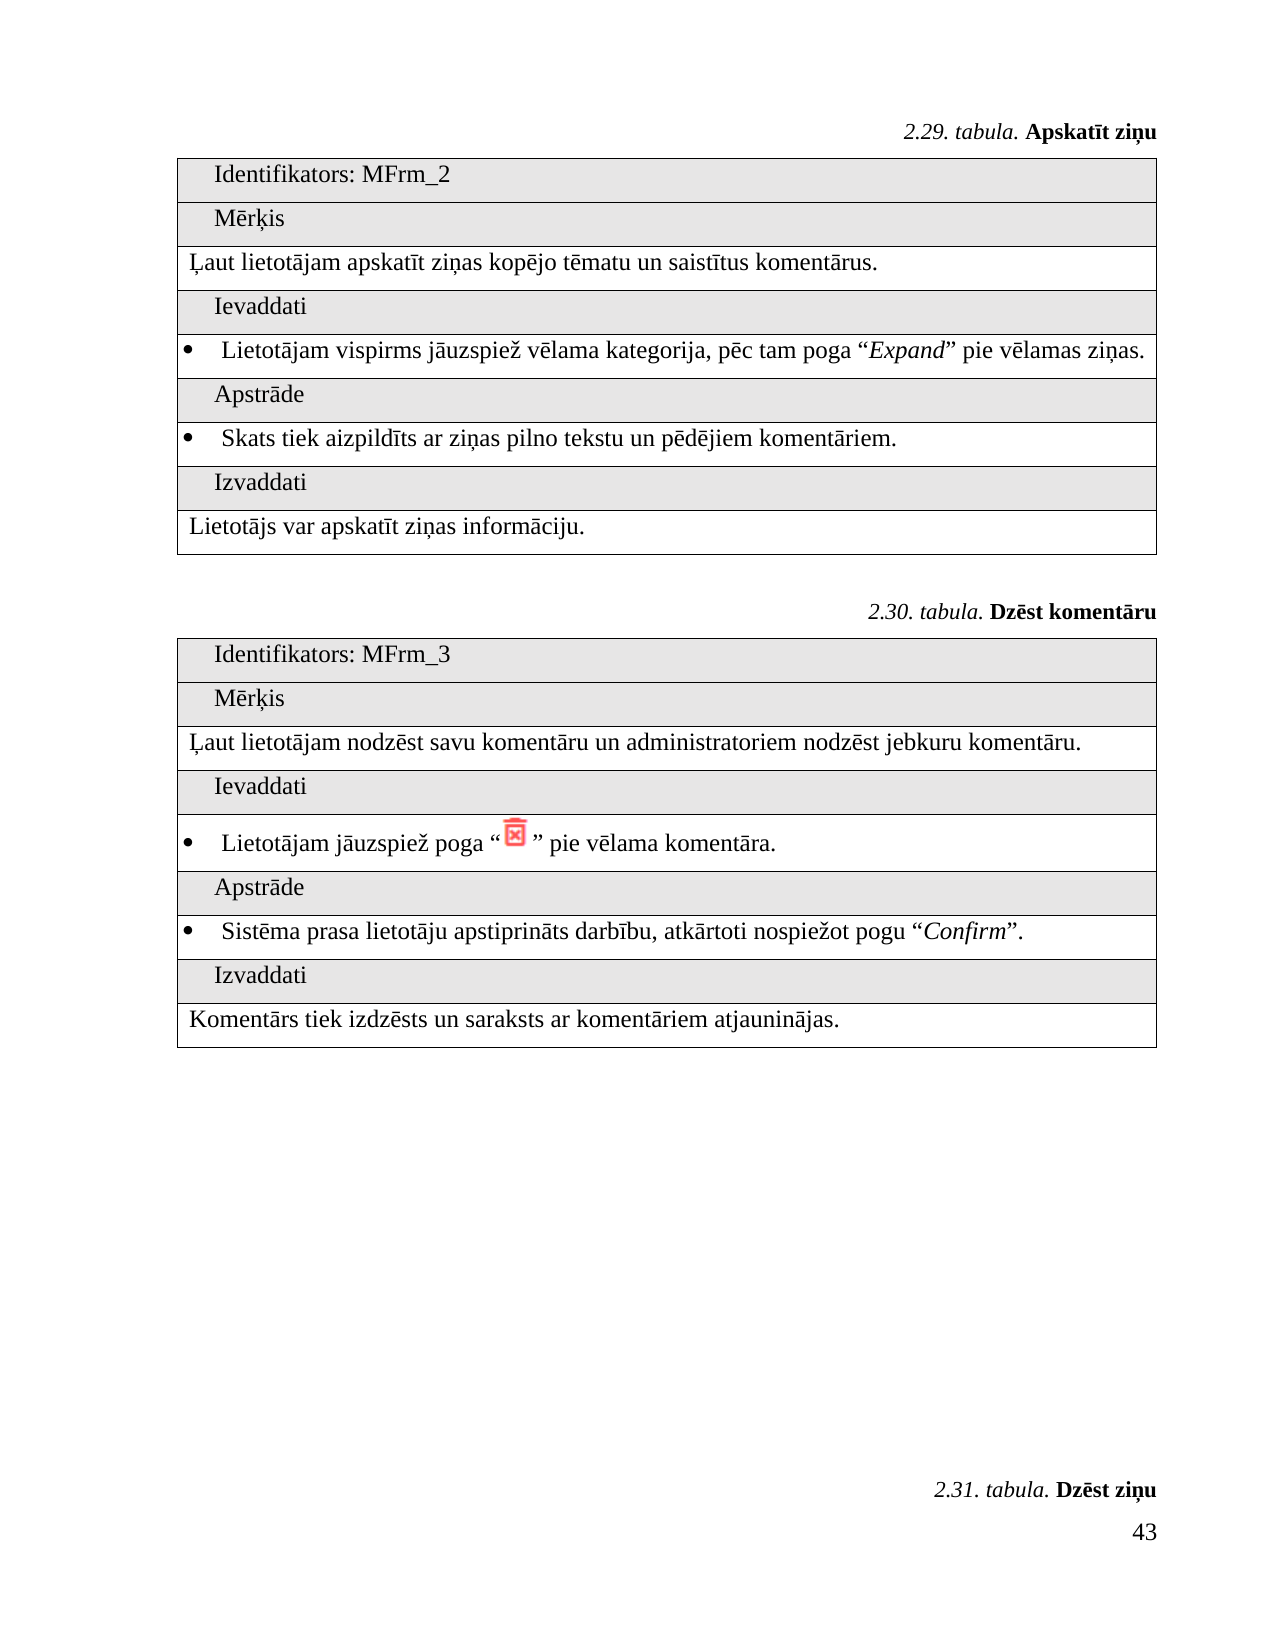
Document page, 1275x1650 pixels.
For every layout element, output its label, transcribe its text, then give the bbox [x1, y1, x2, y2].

table_cell Izvaddati [178, 467, 1156, 510]
table_cell Lietotājs var apskatīt ziņas informāciju. [178, 511, 1156, 554]
table_cell Ievaddati [178, 291, 1156, 334]
table_cell Ļaut lietotājam apskatīt ziņas kopējo tēmatu un saistītus komentārus. [178, 247, 1156, 290]
picture [500, 815, 533, 851]
table_cell Skats tiek aizpildīts ar ziņas pilno tekstu un pēdējiem komentāriem. [178, 423, 1156, 466]
table_cell Mērķis [178, 683, 1156, 726]
table_cell Mērķis [178, 203, 1156, 246]
table_cell Izvaddati [178, 960, 1156, 1003]
table_header Identifikators: MFrm_3 [178, 639, 1156, 682]
text 2.29. tabula. Apskatīt ziņu [236, 118, 1157, 144]
table_cell Apstrāde [178, 872, 1156, 915]
table_cell Lietotājam vispirms jāuzspiež vēlama kategorija, pēc tam poga “Expand” pie vēlamas ziņas. [178, 335, 1156, 378]
table_header Identifikators: MFrm_2 [178, 159, 1156, 202]
text 2.31. tabula. Dzēst ziņu [236, 1476, 1157, 1502]
text 2.30. tabula. Dzēst komentāru [236, 598, 1157, 625]
table_cell Ļaut lietotājam nodzēst savu komentāru un administratoriem nodzēst jebkuru komentāru. [178, 727, 1156, 770]
table_cell Ievaddati [178, 771, 1156, 814]
table_cell Sistēma prasa lietotāju apstiprināts darbību, atkārtoti nospiežot pogu “Confirm”. [178, 916, 1156, 959]
table_cell Apstrāde [178, 379, 1156, 422]
table_cell Komentārs tiek izdzēsts un saraksts ar komentāriem atjauninājas. [178, 1004, 1156, 1047]
table_cell Lietotājam jāuzspiež poga “” pie vēlama komentāra. [178, 815, 1156, 871]
